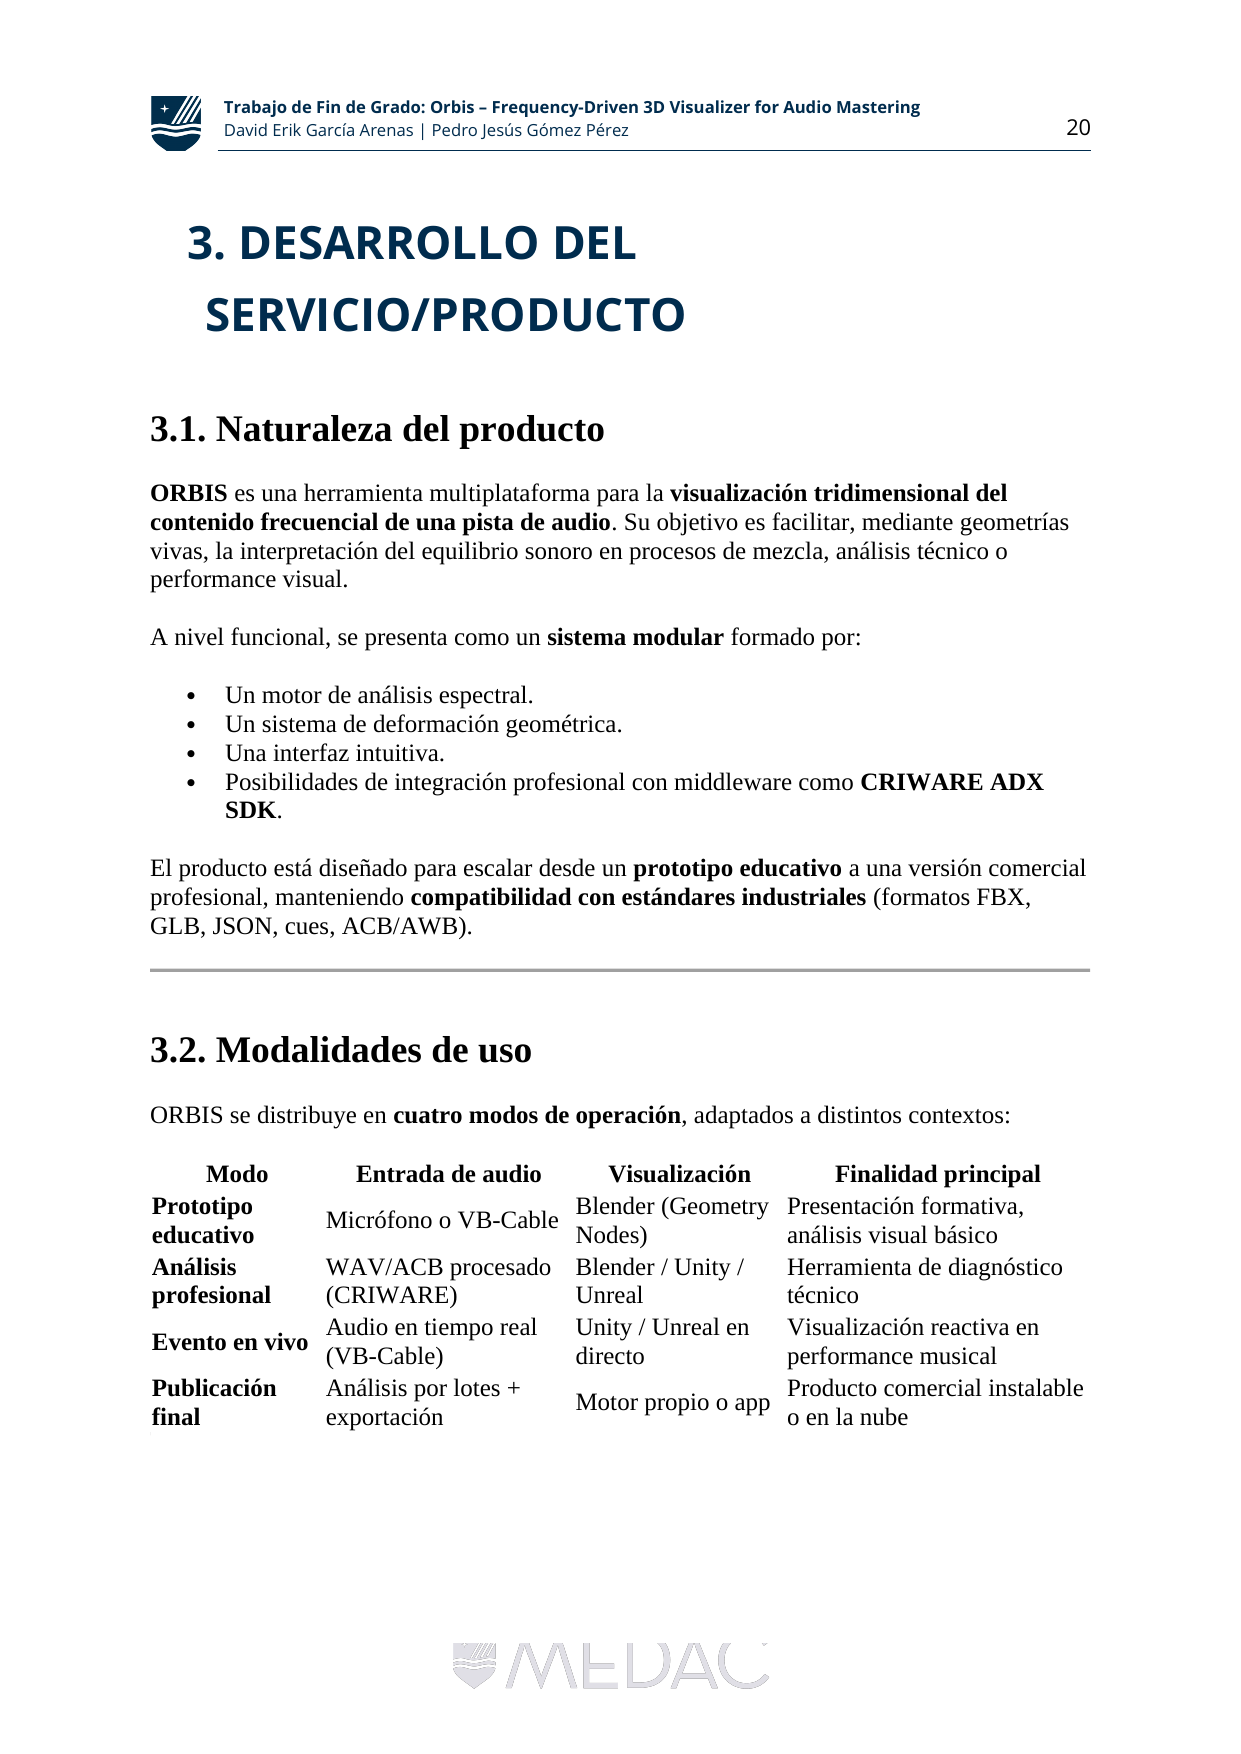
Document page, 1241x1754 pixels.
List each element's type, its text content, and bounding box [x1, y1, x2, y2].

text A nivel funcional, se presenta como un sistema modular formado por: [150, 622, 1090, 651]
table_header Entrada de audio [324, 1158, 574, 1190]
table_cell Herramienta de diagnóstico técnico [785, 1250, 1091, 1311]
table_header Visualización [574, 1158, 785, 1190]
text 3.2. Modalidades de uso [150, 1028, 1090, 1071]
table_cell Análisis profesional [150, 1250, 324, 1311]
table_cell Motor propio o app [574, 1372, 785, 1432]
text El producto está diseñado para escalar desde un prototipo educativo a una versión comercial profesional, manteniendo compatibilidad con estándares industriales (formatos FBX, GLB, JSON, cues, ACB/AWB). [150, 853, 1090, 939]
list Posibilidades de integración profesional con middleware como CRIWARE ADX SDK. [187, 767, 1090, 824]
subtitle 3. DESARROLLO DEL SERVICIO/PRODUCTO [187, 211, 1090, 344]
text 3.1. Naturaleza del producto [150, 406, 1090, 449]
text ORBIS es una herramienta multiplataforma para la visualización tridimensional del contenido frecuencial de una pista de audio. Su objetivo es facilitar, mediante geometrías vivas, la interpretación del equilibrio sonoro en procesos de mezcla, análisis técnico o performance visual. [150, 478, 1090, 593]
table_cell Producto comercial instalable o en la nube [785, 1372, 1091, 1432]
list Un sistema de deformación geométrica. [187, 709, 1090, 738]
table_cell Evento en vivo [150, 1311, 324, 1372]
picture [138, 79, 209, 173]
table_header Modo [150, 1158, 324, 1190]
text ORBIS se distribuye en cuatro modos de operación, adaptados a distintos contextos: [150, 1100, 1090, 1129]
table_cell Audio en tiempo real (VB-Cable) [324, 1311, 574, 1372]
table_cell Presentación formativa, análisis visual básico [785, 1190, 1091, 1250]
table_cell Unity / Unreal en directo [574, 1311, 785, 1372]
table_cell Blender / Unity / Unreal [574, 1250, 785, 1311]
table_header Finalidad principal [785, 1158, 1091, 1190]
list Un motor de análisis espectral. [187, 680, 1090, 709]
table_cell Micrófono o VB-Cable [324, 1190, 574, 1250]
table_cell Visualización reactiva en performance musical [785, 1311, 1091, 1372]
table_cell Blender (Geometry Nodes) [574, 1190, 785, 1250]
picture [428, 1643, 794, 1699]
table_cell WAV/ACB procesado (CRIWARE) [324, 1250, 574, 1311]
list Una interfaz intuitiva. [187, 738, 1090, 767]
table_cell Análisis por lotes + exportación [324, 1372, 574, 1432]
table_cell Publicación final [150, 1372, 324, 1432]
table_cell Prototipo educativo [150, 1190, 324, 1250]
